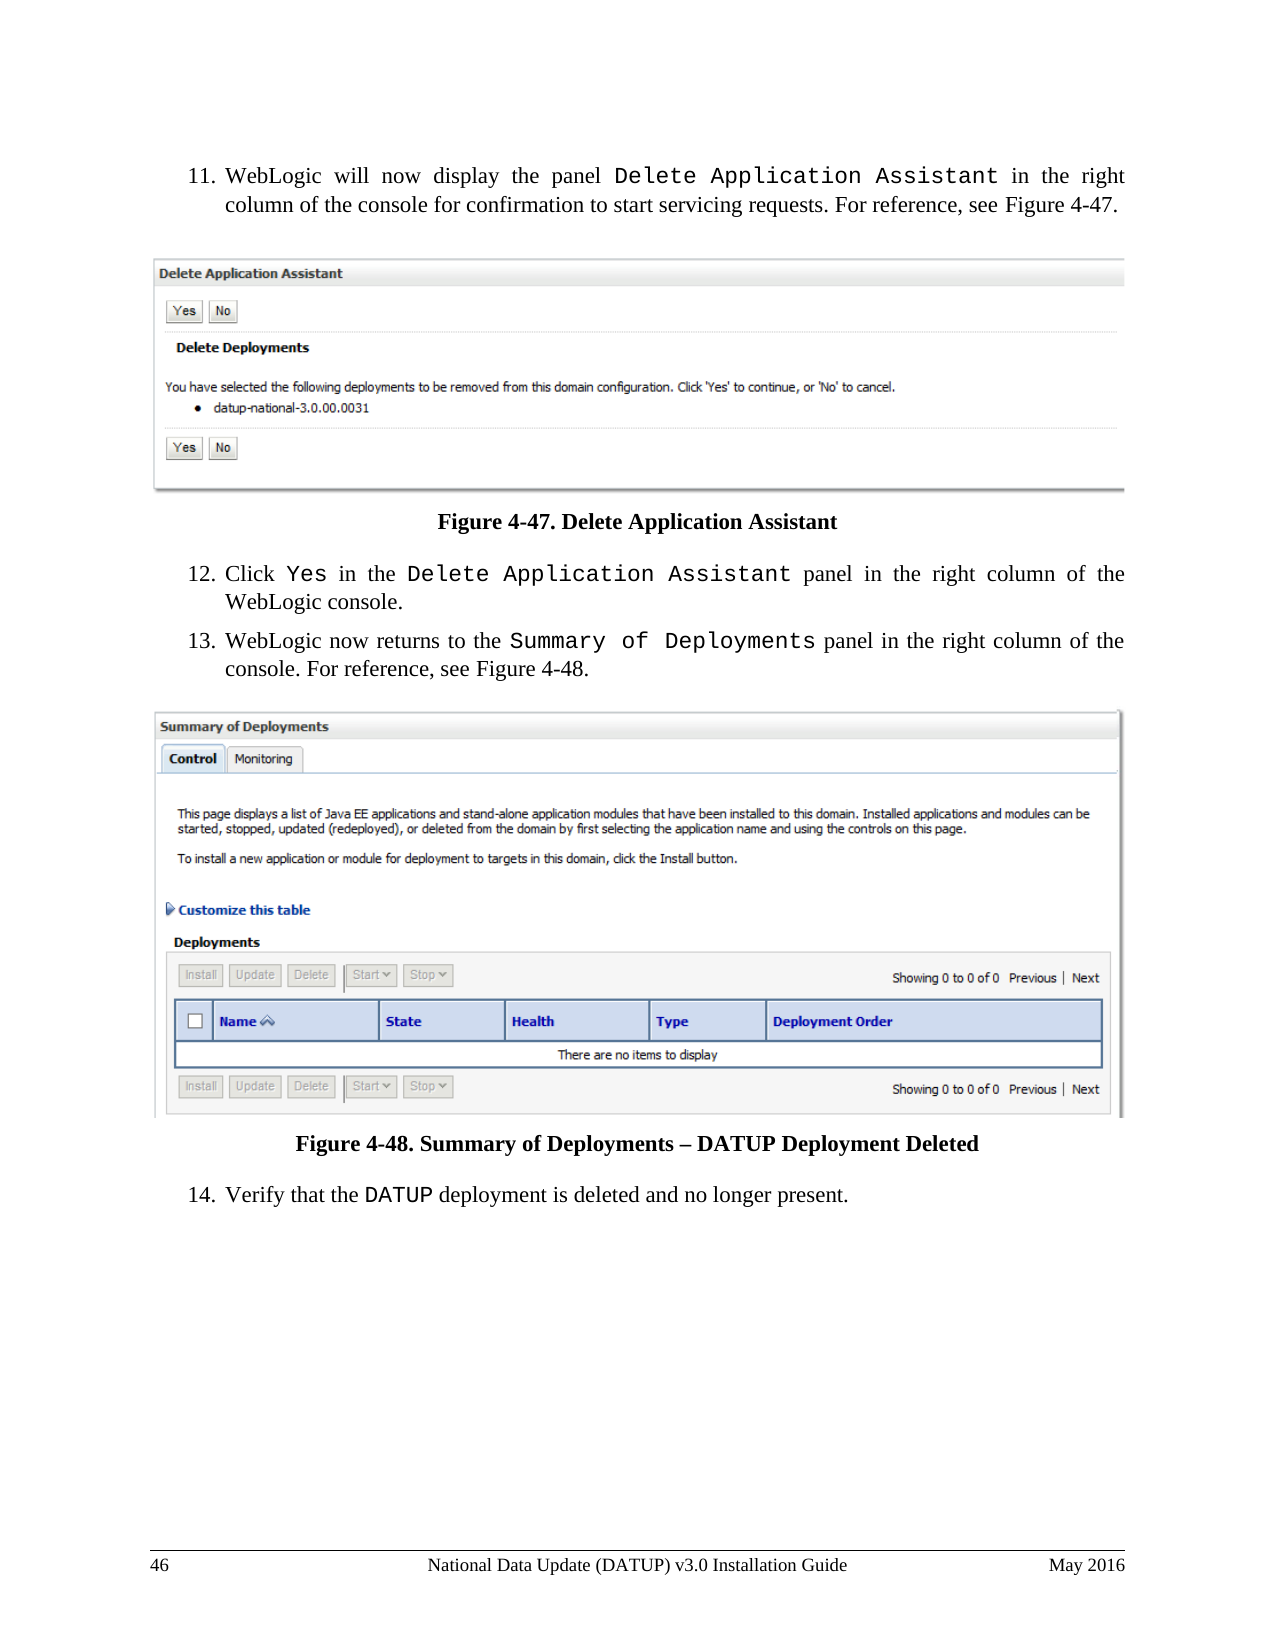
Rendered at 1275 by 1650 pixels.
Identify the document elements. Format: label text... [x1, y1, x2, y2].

picture [150, 256, 1125, 496]
picture [150, 706, 1125, 1118]
list Click Yes in the Delete Application Assistant panel in the right column of the WebLogic console. [187, 560, 1125, 614]
list Verify that the DATUP deployment is deleted and no longer present. [187, 1182, 1125, 1210]
